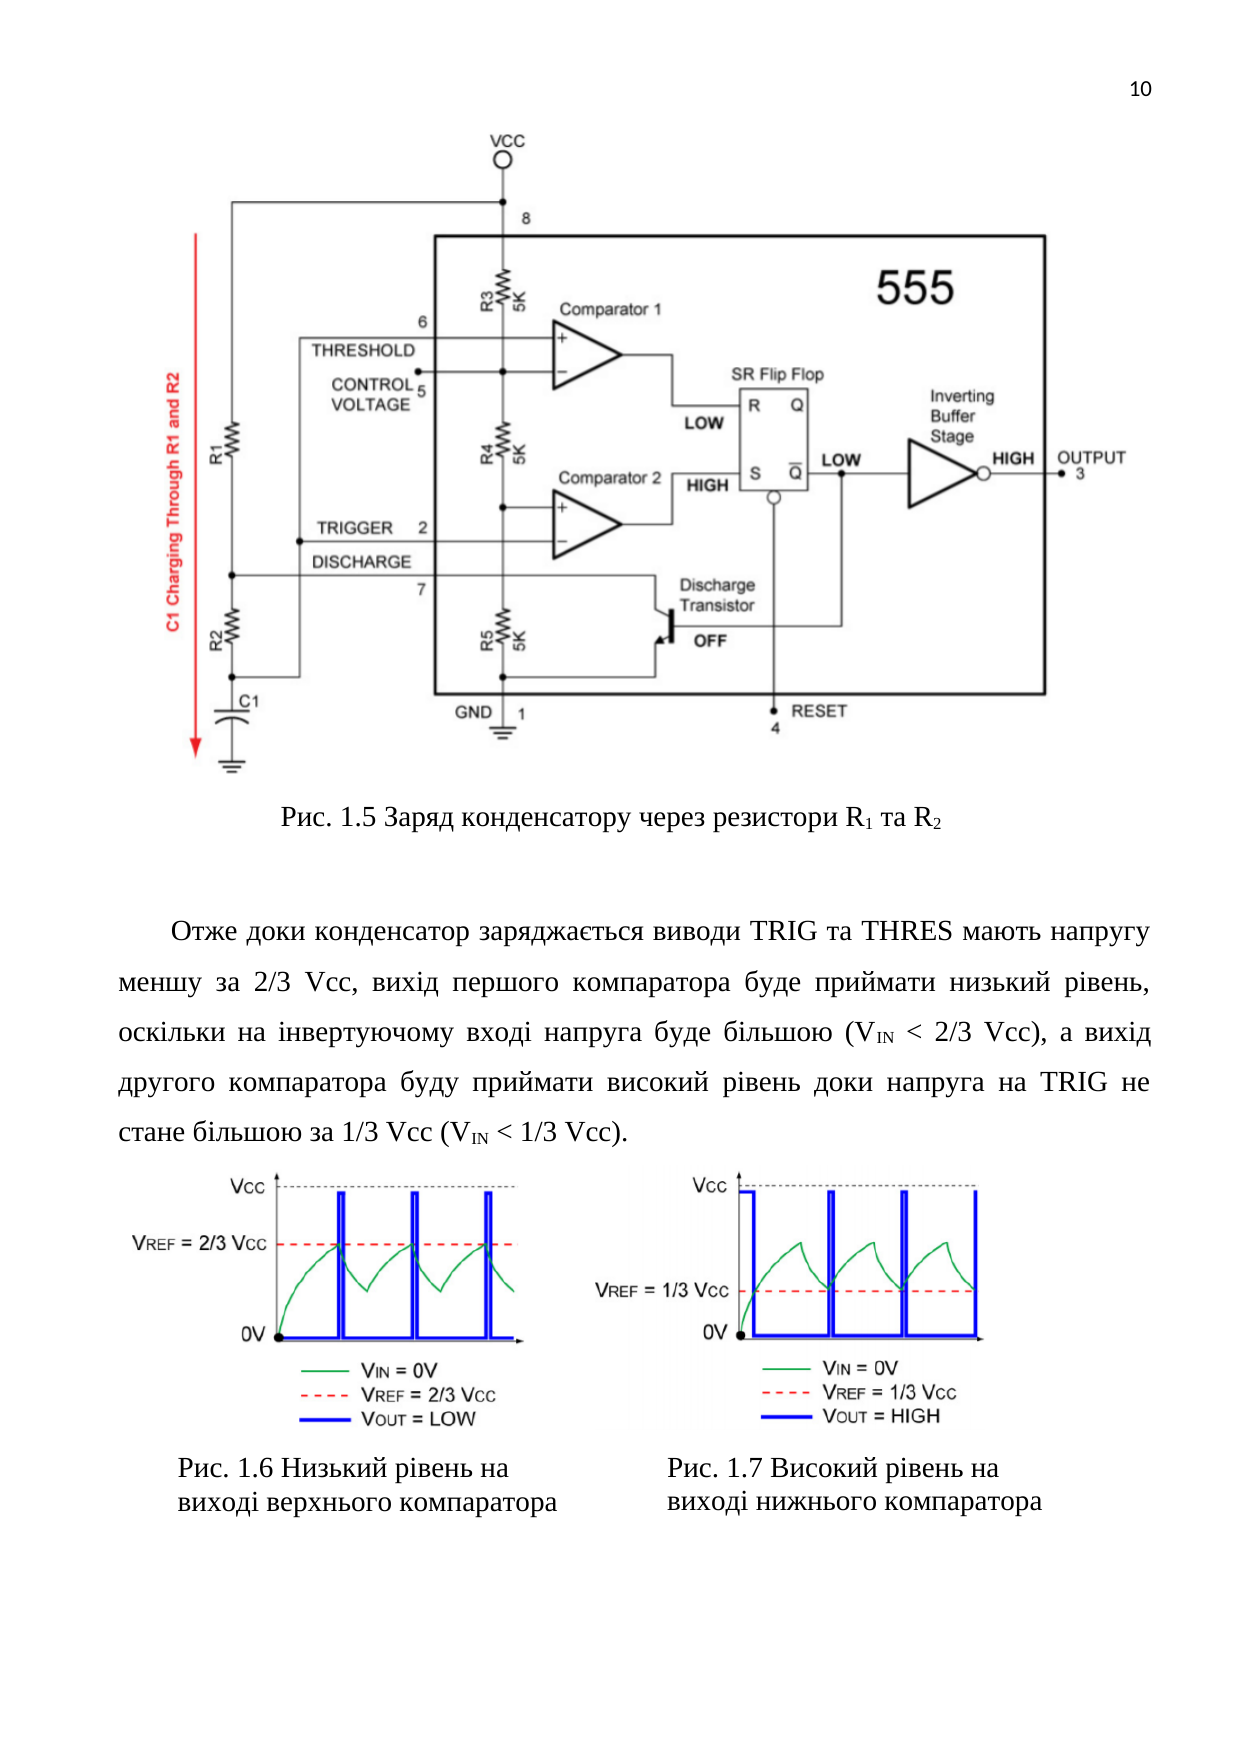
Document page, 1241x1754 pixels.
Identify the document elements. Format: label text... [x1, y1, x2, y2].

text Отже доки конденсатор заряджається виводи TRIG та THRES мають напругу меншу за 2/3 Vcc, вихід першого компаратора буде приймати низький рівень, оскільки на інвертуючому вході напруга буде більшою (VIN < 2/3 Vсс), а вихід другого компаратора буду приймати високий рівень доки напруга на TRIG не стане більшою за 1/3 Vcc (VIN < 1/3 Vсс). [118, 913, 1152, 1148]
picture [118, 129, 1152, 796]
picture [117, 1164, 562, 1430]
picture [580, 1165, 999, 1430]
